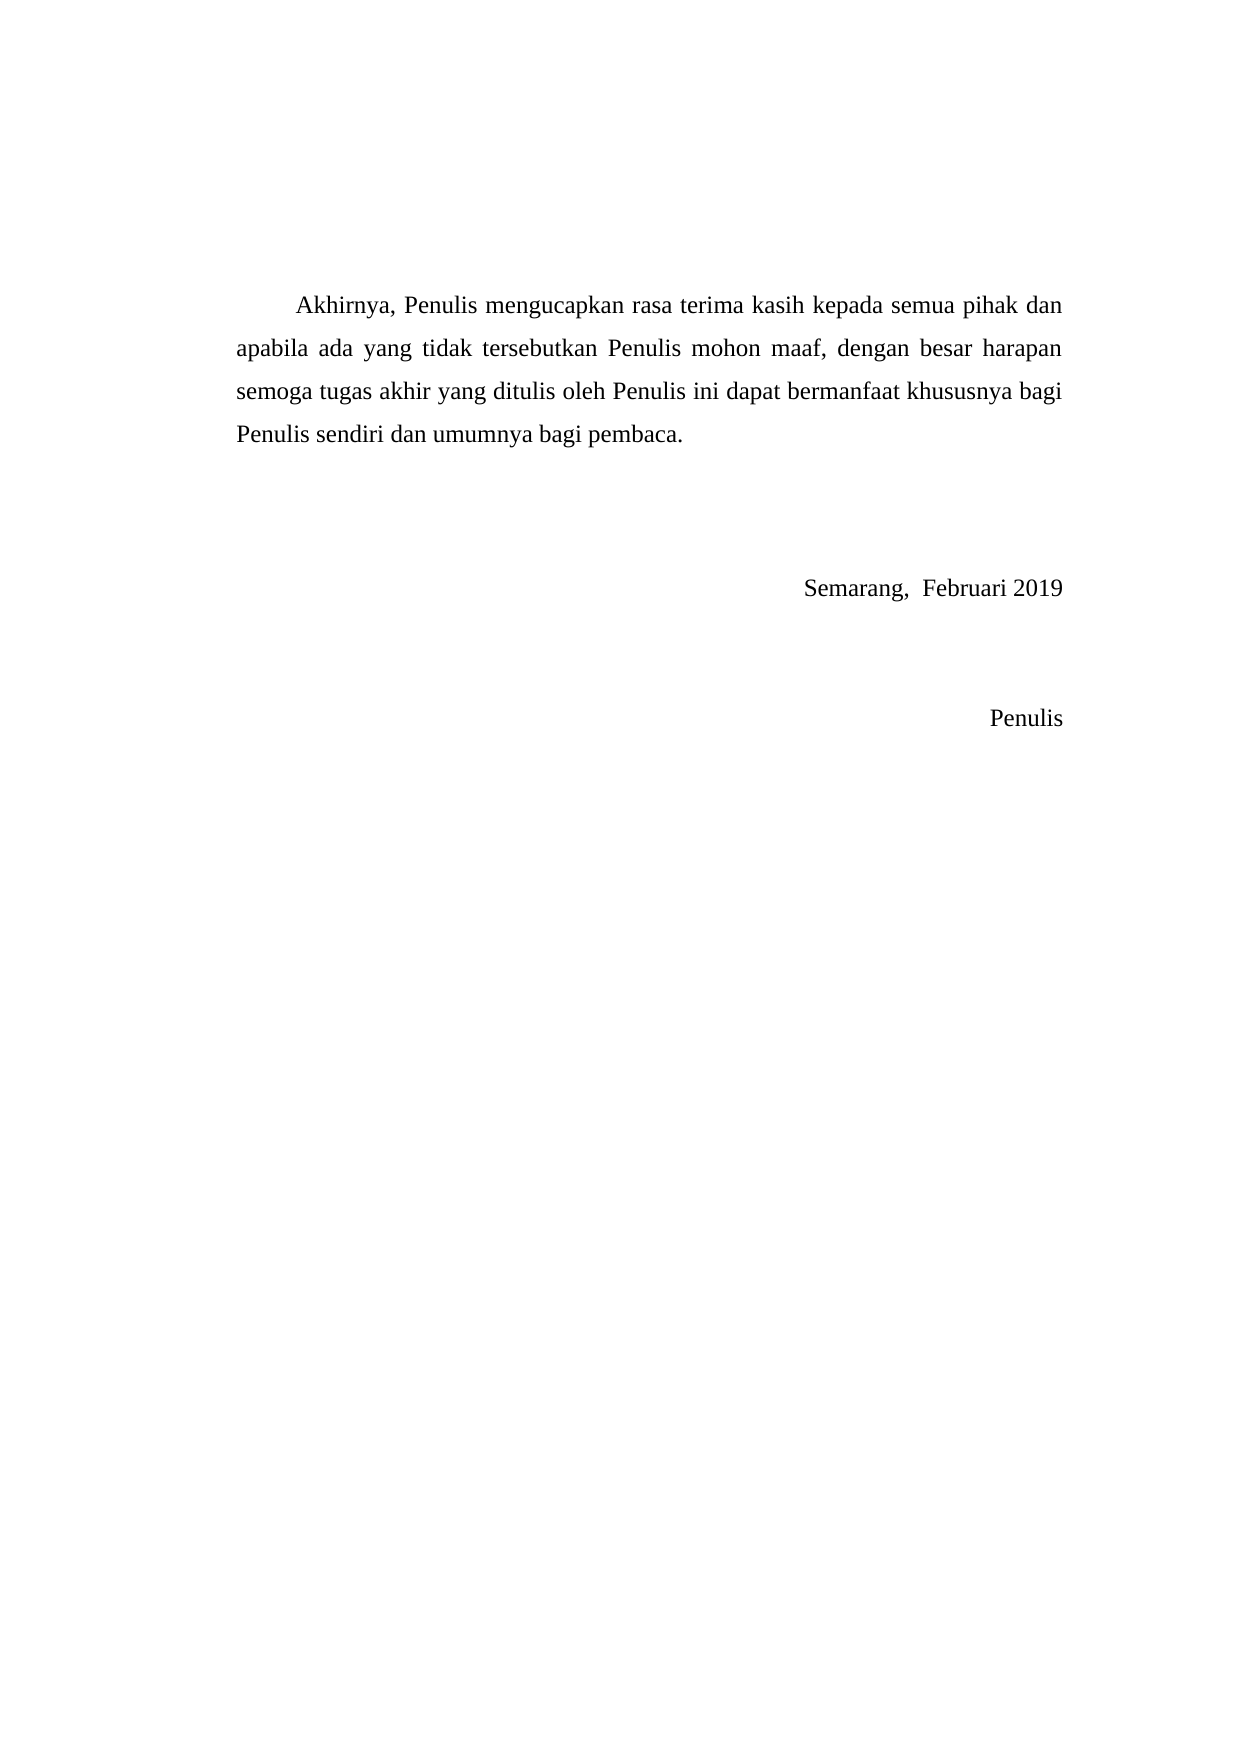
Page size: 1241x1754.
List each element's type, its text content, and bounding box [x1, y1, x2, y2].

text Penulis [236, 703, 1063, 732]
text Akhirnya, Penulis mengucapkan rasa terima kasih kepada semua pihak dan apabila ada yang tidak tersebutkan Penulis mohon maaf, dengan besar harapan semoga tugas akhir yang ditulis oleh Penulis ini dapat bermanfaat khususnya bagi Penulis sendiri dan umumnya bagi pembaca. [236, 290, 1063, 448]
text Semarang, Februari 2019 [686, 573, 1063, 602]
